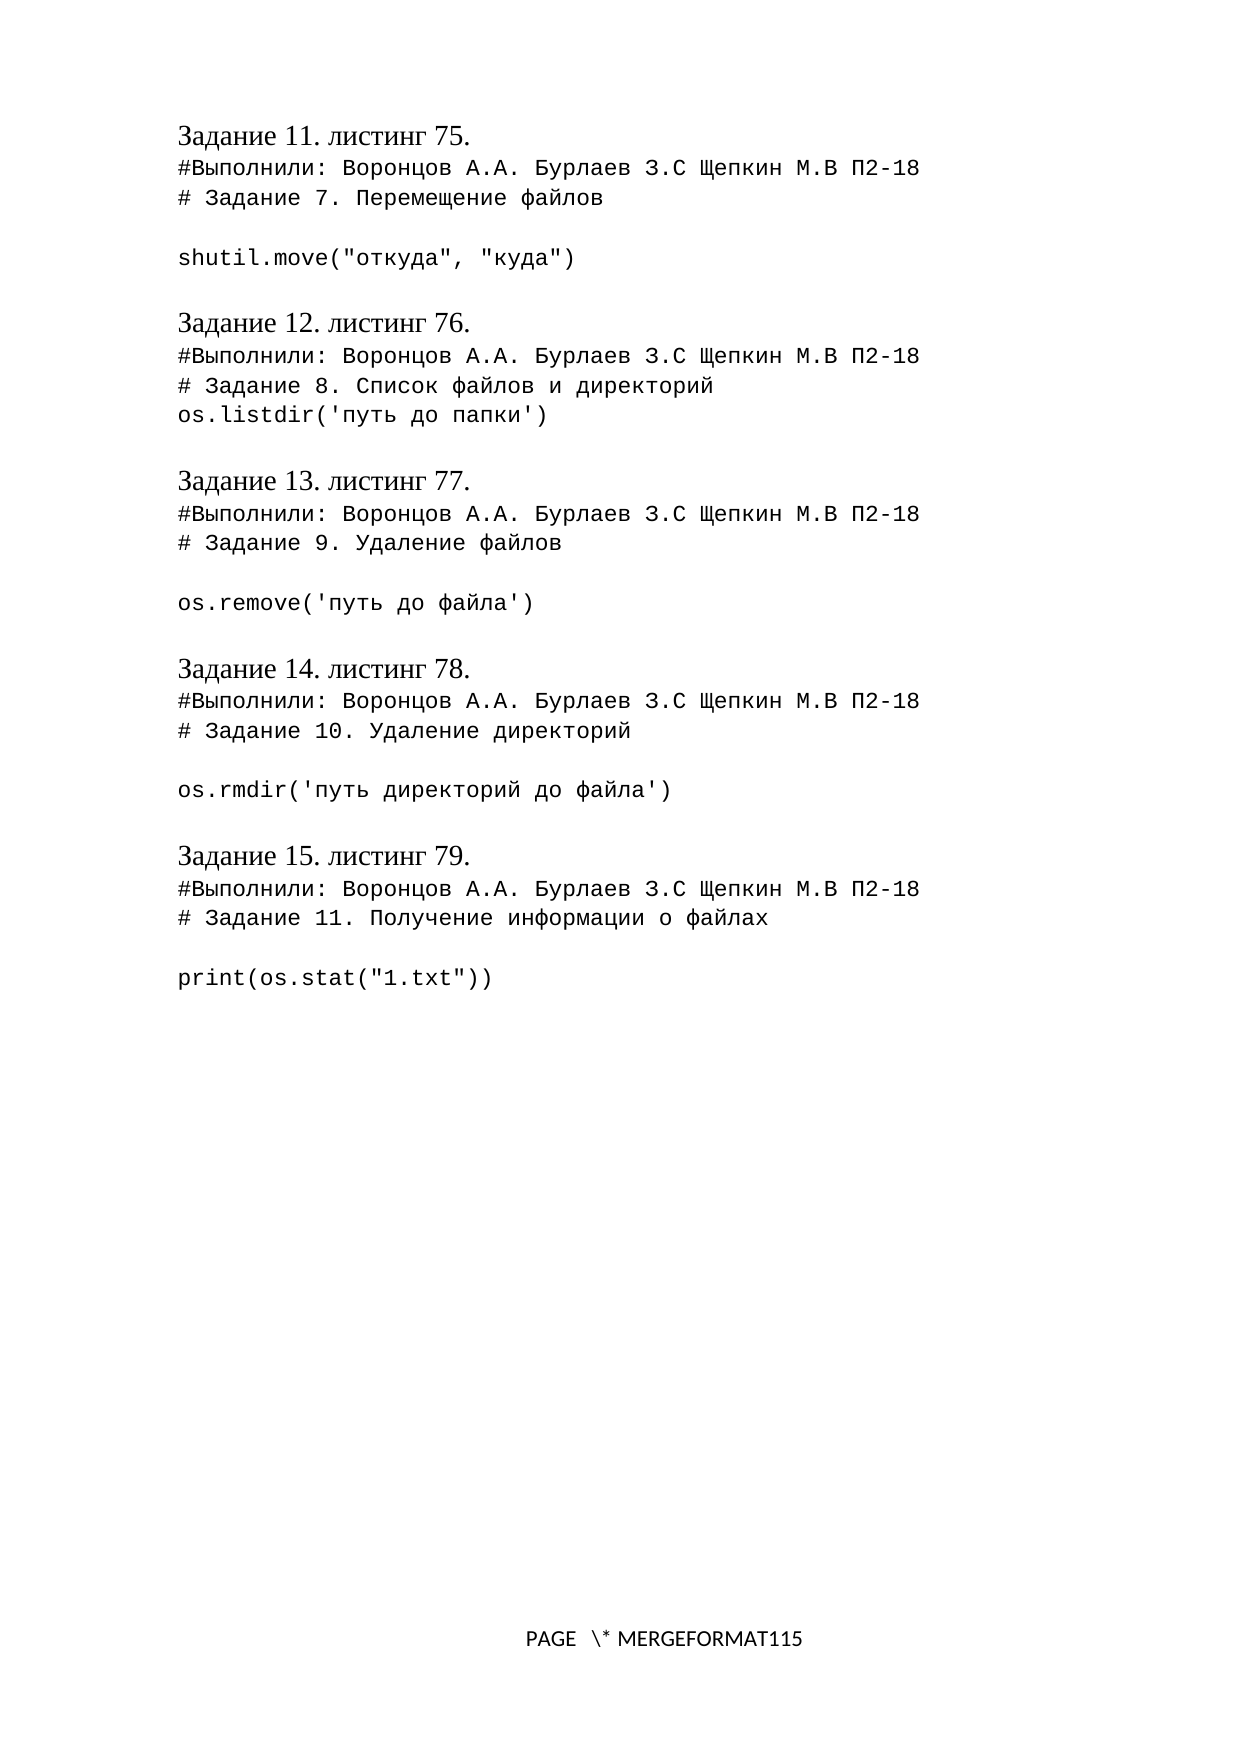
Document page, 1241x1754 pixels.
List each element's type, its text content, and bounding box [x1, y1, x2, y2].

text shutil.move("откуда", "куда") [177, 246, 1152, 272]
text # Задание 10. Удаление директорий [177, 719, 1152, 745]
text #Выполнили: Воронцов А.А. Бурлаев З.С Щепкин М.В П2-18 [177, 502, 1152, 528]
text Задание 15. листинг 79. [177, 838, 1152, 872]
text os.listdir('путь до папки') [177, 404, 1152, 430]
text Задание 12. листинг 76. [177, 306, 1152, 339]
text Задание 14. листинг 78. [177, 651, 1152, 684]
text #Выполнили: Воронцов А.А. Бурлаев З.С Щепкин М.В П2-18 [177, 689, 1152, 715]
text Задание 13. листинг 77. [177, 463, 1152, 497]
text Задание 11. листинг 75. [177, 118, 1152, 152]
text # Задание 9. Удаление файлов [177, 532, 1152, 558]
text print(os.stat("1.txt")) [177, 966, 1152, 992]
text os.rmdir('путь директорий до файла') [177, 779, 1152, 805]
text #Выполнили: Воронцов А.А. Бурлаев З.С Щепкин М.В П2-18 [177, 344, 1152, 370]
text #Выполнили: Воронцов А.А. Бурлаев З.С Щепкин М.В П2-18 [177, 877, 1152, 903]
text # Задание 8. Список файлов и директорий [177, 374, 1152, 400]
text os.remove('путь до файла') [177, 591, 1152, 617]
text # Задание 11. Получение информации о файлах [177, 907, 1152, 933]
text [177, 157, 1152, 183]
text # Задание 7. Перемещение файлов [177, 186, 1152, 212]
